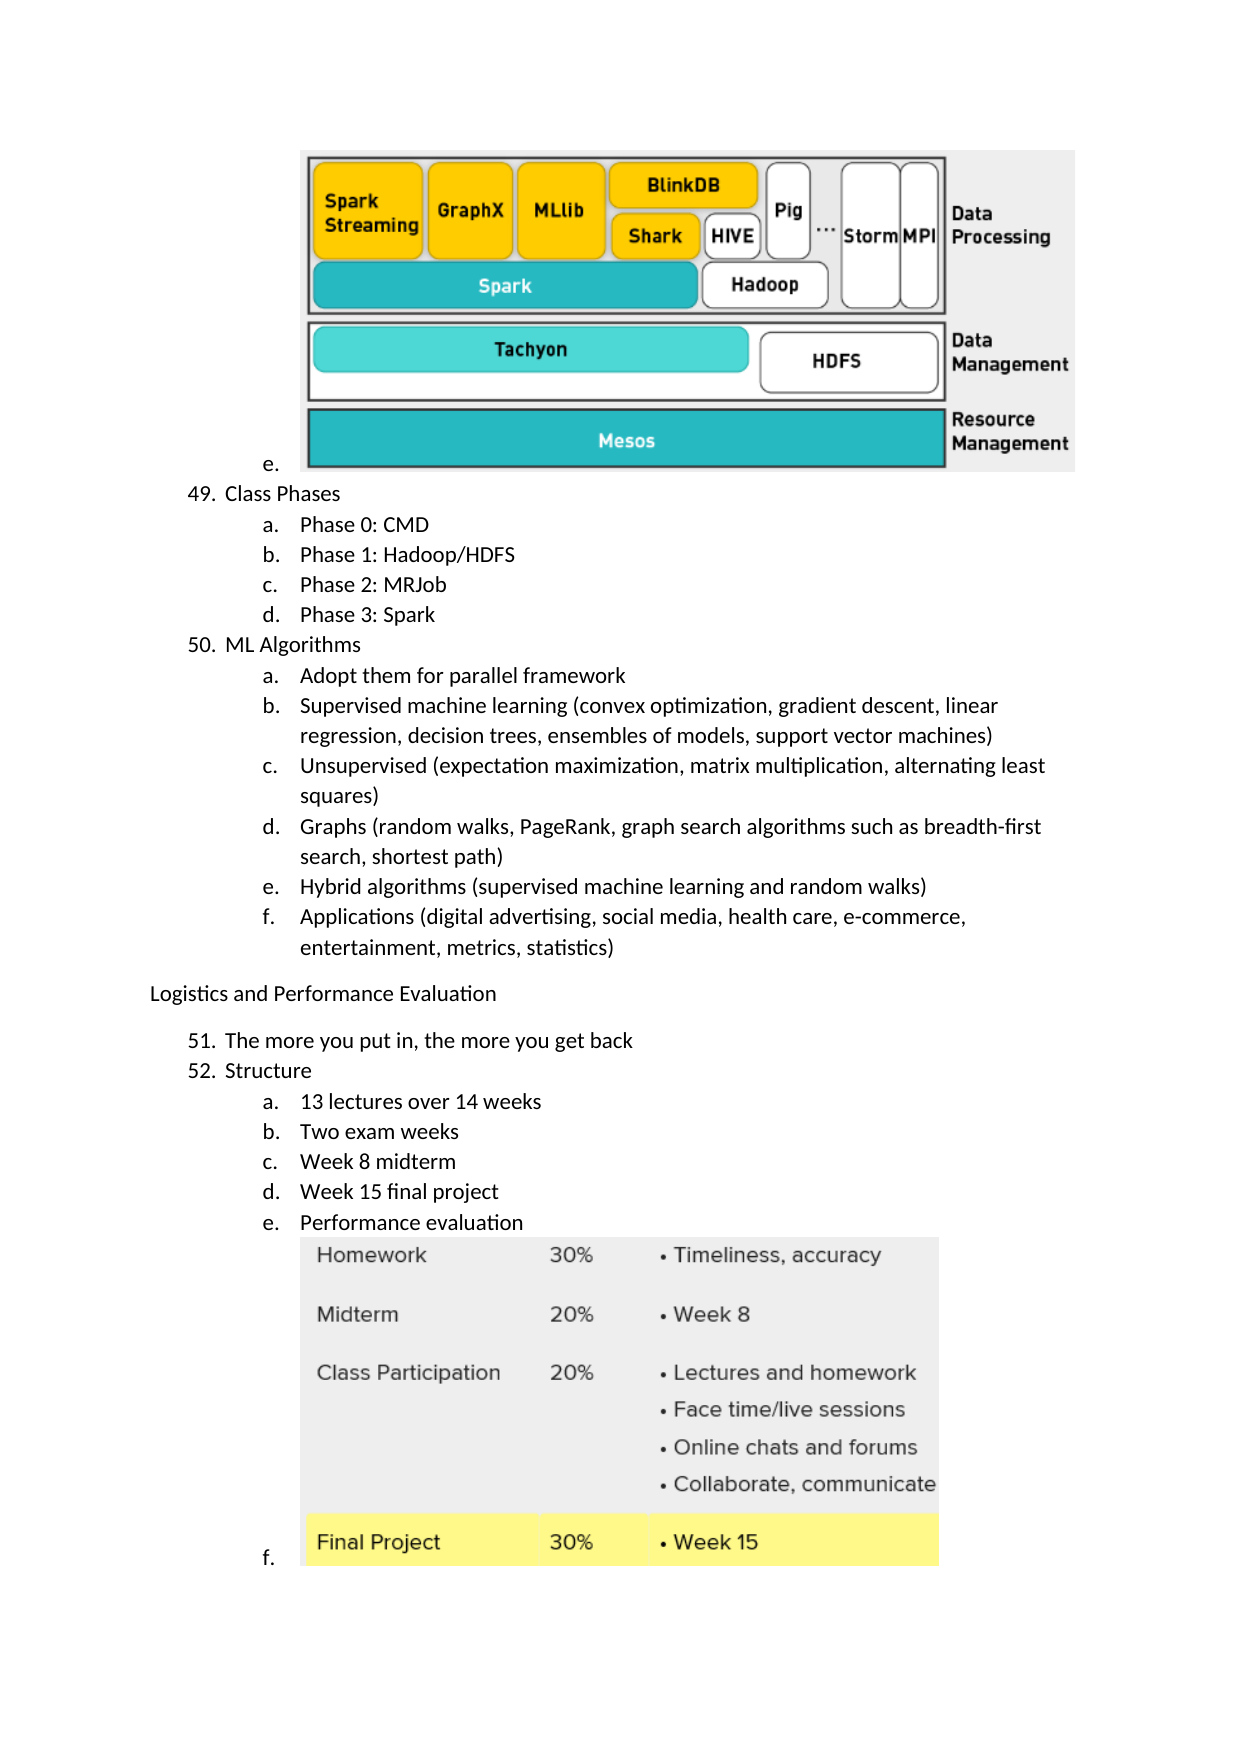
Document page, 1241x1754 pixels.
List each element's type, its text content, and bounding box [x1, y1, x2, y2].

list Adopt them for parallel framework [262, 661, 1090, 689]
list Structure [187, 1057, 1090, 1084]
list Unsupervised (expectation maximization, matrix multiplication, alternating least squares) [262, 751, 1090, 809]
list Week 8 midterm [262, 1147, 1090, 1175]
list Graphs (random walks, PageRank, graph search algorithms such as breadth-first search, shortest path) [262, 812, 1090, 870]
list Class Phases [187, 479, 1090, 507]
list Hybrid algorithms (supervised machine learning and random walks) [262, 872, 1090, 900]
list ML Algorithms [187, 631, 1090, 658]
text Logistics and Performance Evaluation [150, 979, 1090, 1007]
list Phase 0: CMD [262, 510, 1090, 538]
list Phase 2: MRJob [262, 570, 1090, 598]
list Two exam weeks [262, 1117, 1090, 1145]
list Performance evaluation [262, 1208, 1090, 1236]
list Supervised machine learning (convex optimization, gradient descent, linear regression, decision trees, ensembles of models, support vector machines) [262, 691, 1090, 749]
picture [300, 1237, 939, 1566]
list Phase 3: Spark [262, 600, 1090, 628]
list The more you put in, the more you get back [187, 1026, 1090, 1054]
list Applications (digital advertising, social media, health care, e-commerce, entertainment, metrics, statistics) [262, 902, 1090, 961]
list Phase 1: Hadoop/HDFS [262, 540, 1090, 568]
list 13 lectures over 14 weeks [262, 1087, 1090, 1115]
list Week 15 final project [262, 1177, 1090, 1205]
picture [300, 150, 1075, 472]
